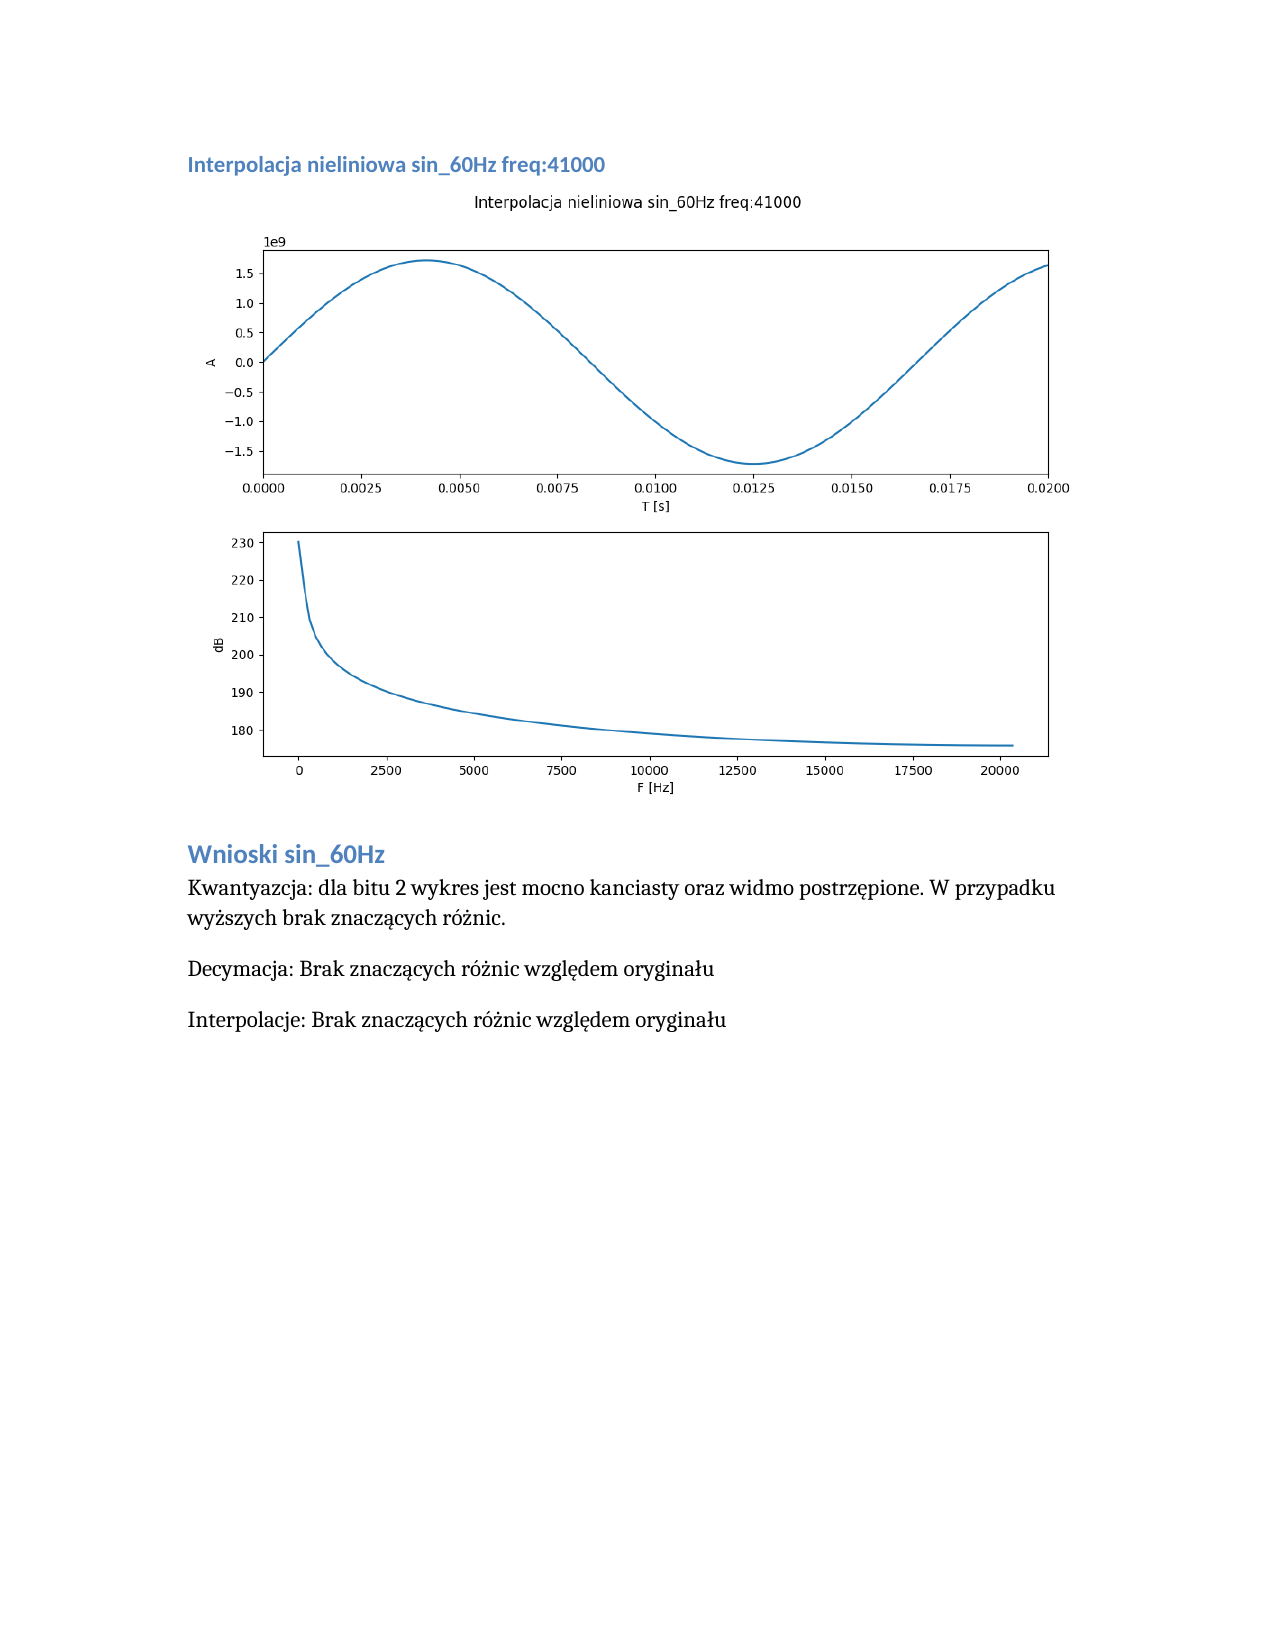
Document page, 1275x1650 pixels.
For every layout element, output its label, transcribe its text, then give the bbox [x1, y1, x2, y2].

picture [187, 182, 1088, 813]
subtitle Wnioski sin_60Hz [187, 837, 1087, 870]
text Kwantyazcja: dla bitu 2 wykres jest mocno kanciasty oraz widmo postrzępione. W przypadku wyższych brak znaczących różnic. [187, 875, 1087, 931]
subtitle Interpolacja nieliniowa sin_60Hz freq:41000 [187, 150, 1087, 178]
text Decymacja: Brak znaczących różnic względem oryginału [187, 956, 1087, 982]
text Interpolacje: Brak znaczących różnic względem oryginału [187, 1007, 1087, 1033]
